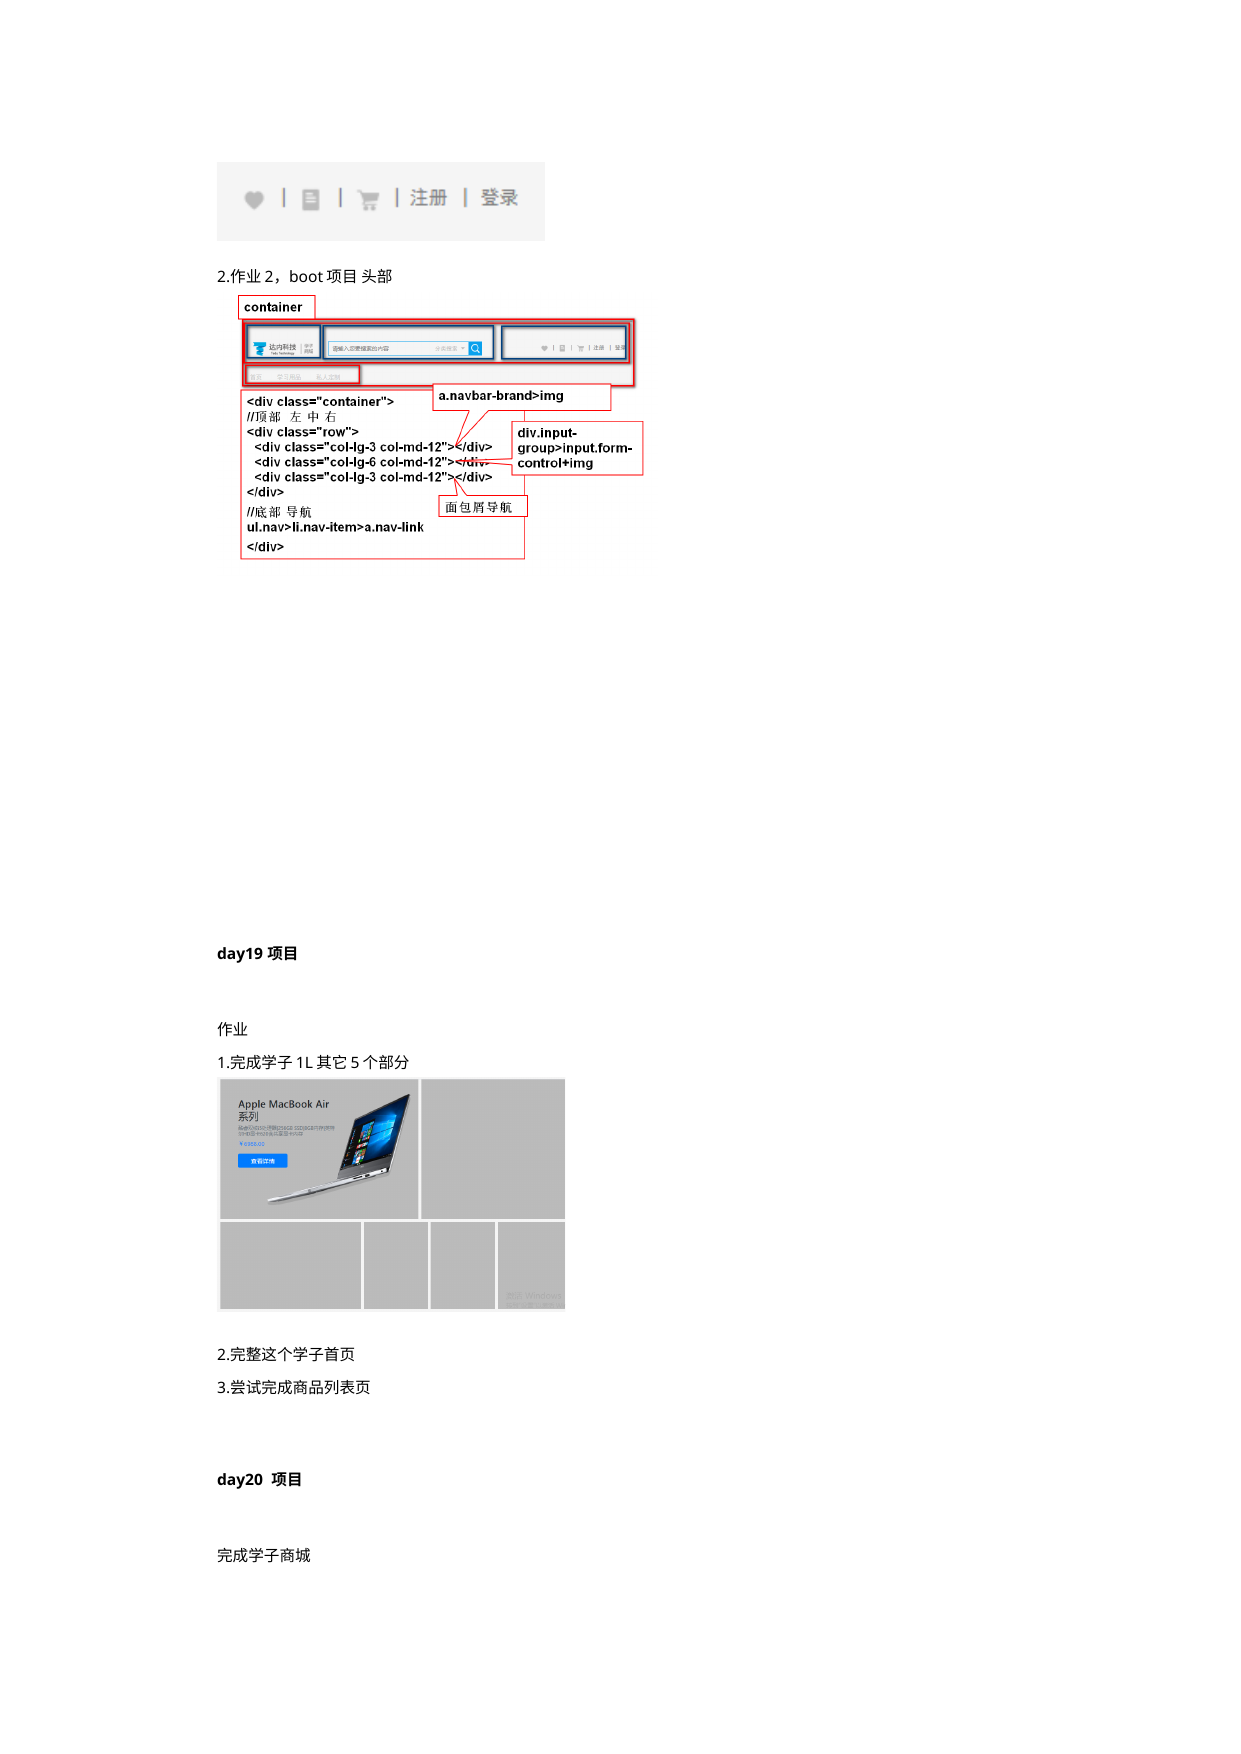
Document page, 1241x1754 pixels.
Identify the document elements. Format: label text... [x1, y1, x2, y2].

text 2.作业2，boot项目 头部 [217, 259, 983, 292]
text 完成学子商城 [217, 1538, 983, 1571]
picture [216, 1077, 566, 1312]
subtitle day19 项目 [217, 937, 983, 969]
text 3.尝试完成商品列表页 [217, 1370, 983, 1403]
subtitle day20 项目 [217, 1462, 983, 1495]
picture [216, 162, 545, 241]
text 2.完整这个学子首页 [217, 1338, 983, 1370]
text 1.完成学子1L其它5个部分 [217, 1045, 983, 1078]
text 作业 [217, 1013, 983, 1045]
picture [216, 292, 658, 576]
